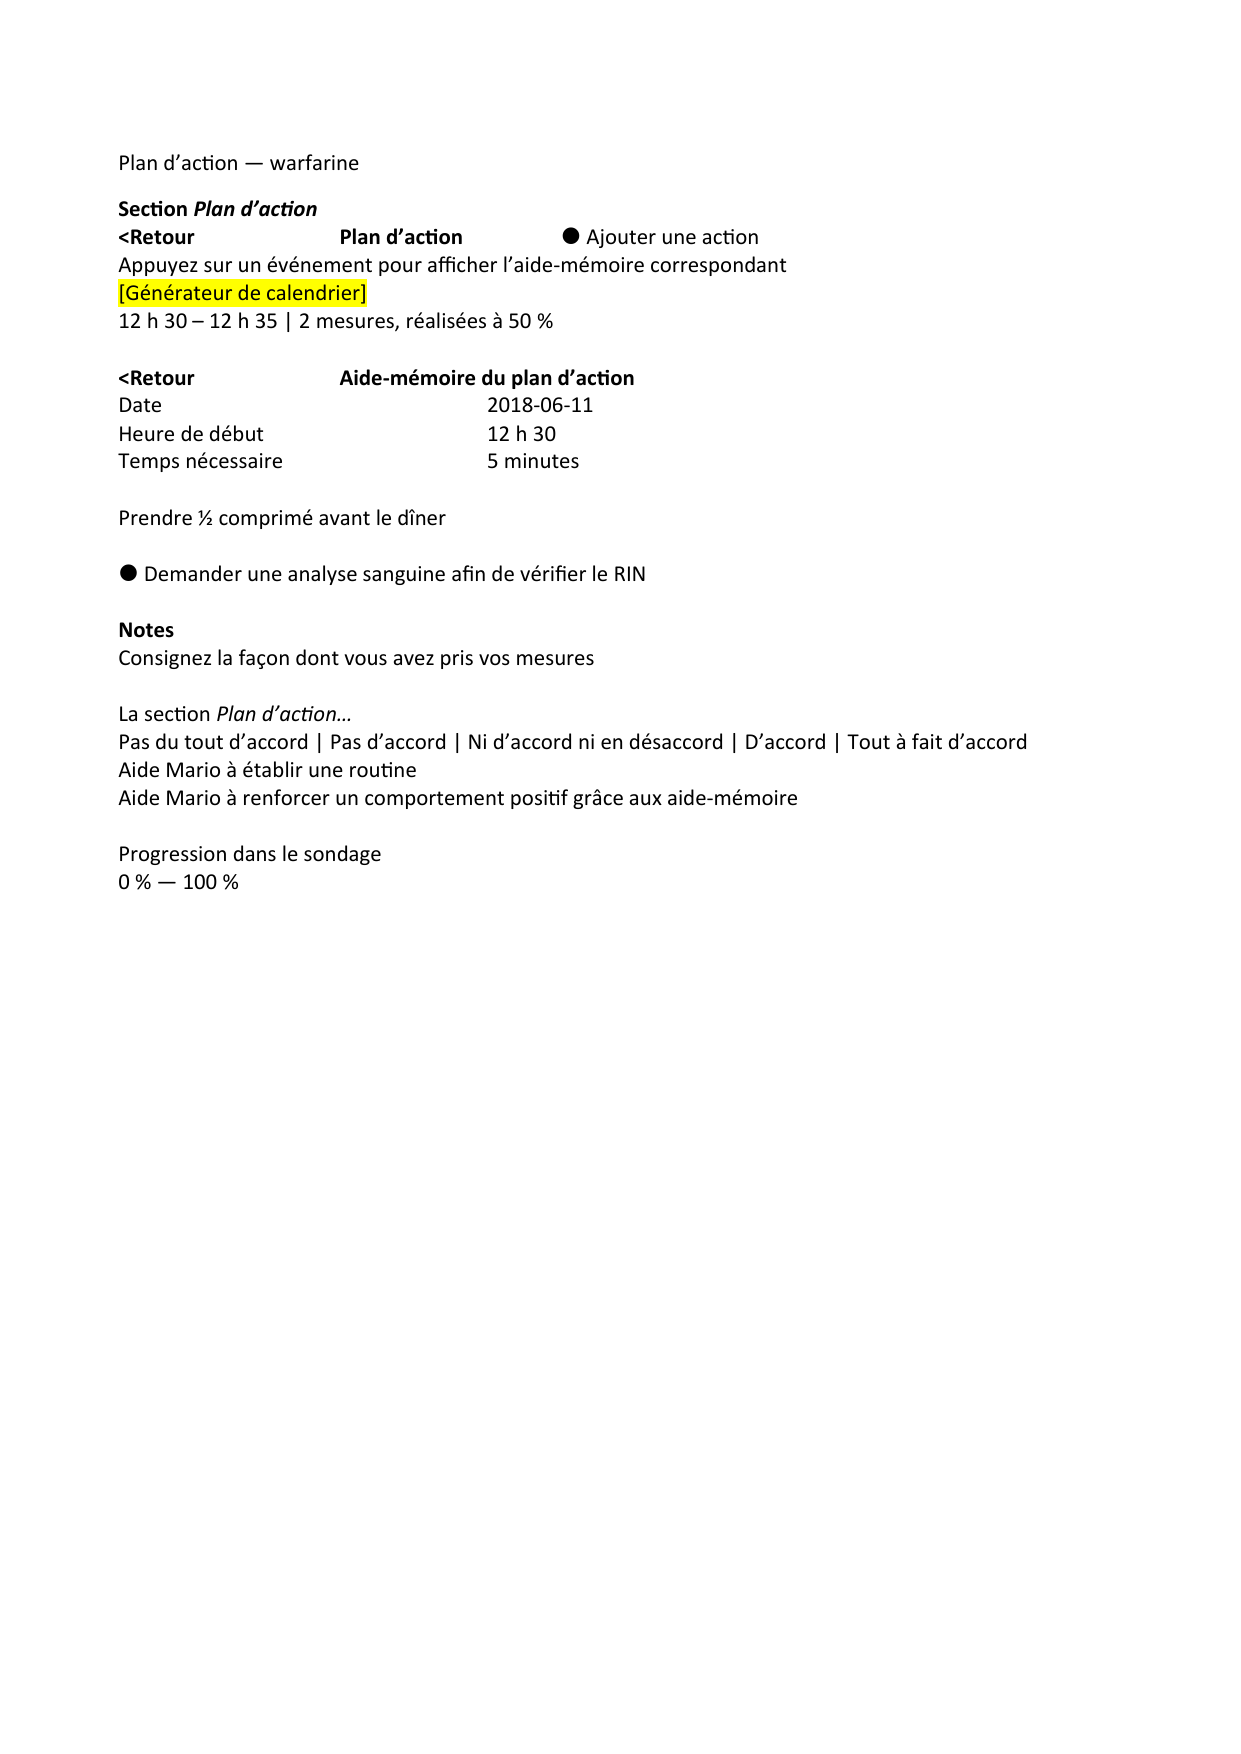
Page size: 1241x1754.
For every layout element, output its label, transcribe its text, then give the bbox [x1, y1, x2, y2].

text <Retour Plan d’action Ajouter une action [118, 222, 1122, 251]
text La section Plan d’action… [118, 699, 1122, 727]
text Appuyez sur un événement pour afficher l’aide-mémoire correspondant [118, 251, 1122, 278]
text Aide Mario à renforcer un comportement positif grâce aux aide-mémoire [118, 783, 1122, 811]
text 0 % — 100 % [118, 867, 1122, 895]
text Prendre ½ comprimé avant le dîner [118, 503, 1122, 531]
text [Générateur de calendrier] [118, 278, 1122, 307]
text Plan d’action — warfarine [118, 148, 1122, 176]
text Date 2018-06-11 [118, 391, 1122, 419]
text Consignez la façon dont vous avez pris vos mesures [118, 643, 1122, 671]
text Progression dans le sondage [118, 839, 1122, 867]
text Aide Mario à établir une routine [118, 755, 1122, 783]
text 12 h 30 – 12 h 35 | 2 mesures, réalisées à 50 % [118, 307, 1122, 334]
text Heure de début 12 h 30 [118, 419, 1122, 447]
text Pas du tout d’accord | Pas d’accord | Ni d’accord ni en désaccord | D’accord | Tout à fait d’accord [118, 727, 1122, 755]
text Notes [118, 615, 1122, 643]
text Temps nécessaire 5 minutes [118, 447, 1122, 475]
text Section Plan d’action [118, 194, 1122, 222]
text Demander une analyse sanguine afin de vérifier le RIN [118, 559, 1122, 587]
text <Retour Aide-mémoire du plan d’action [118, 363, 1122, 391]
